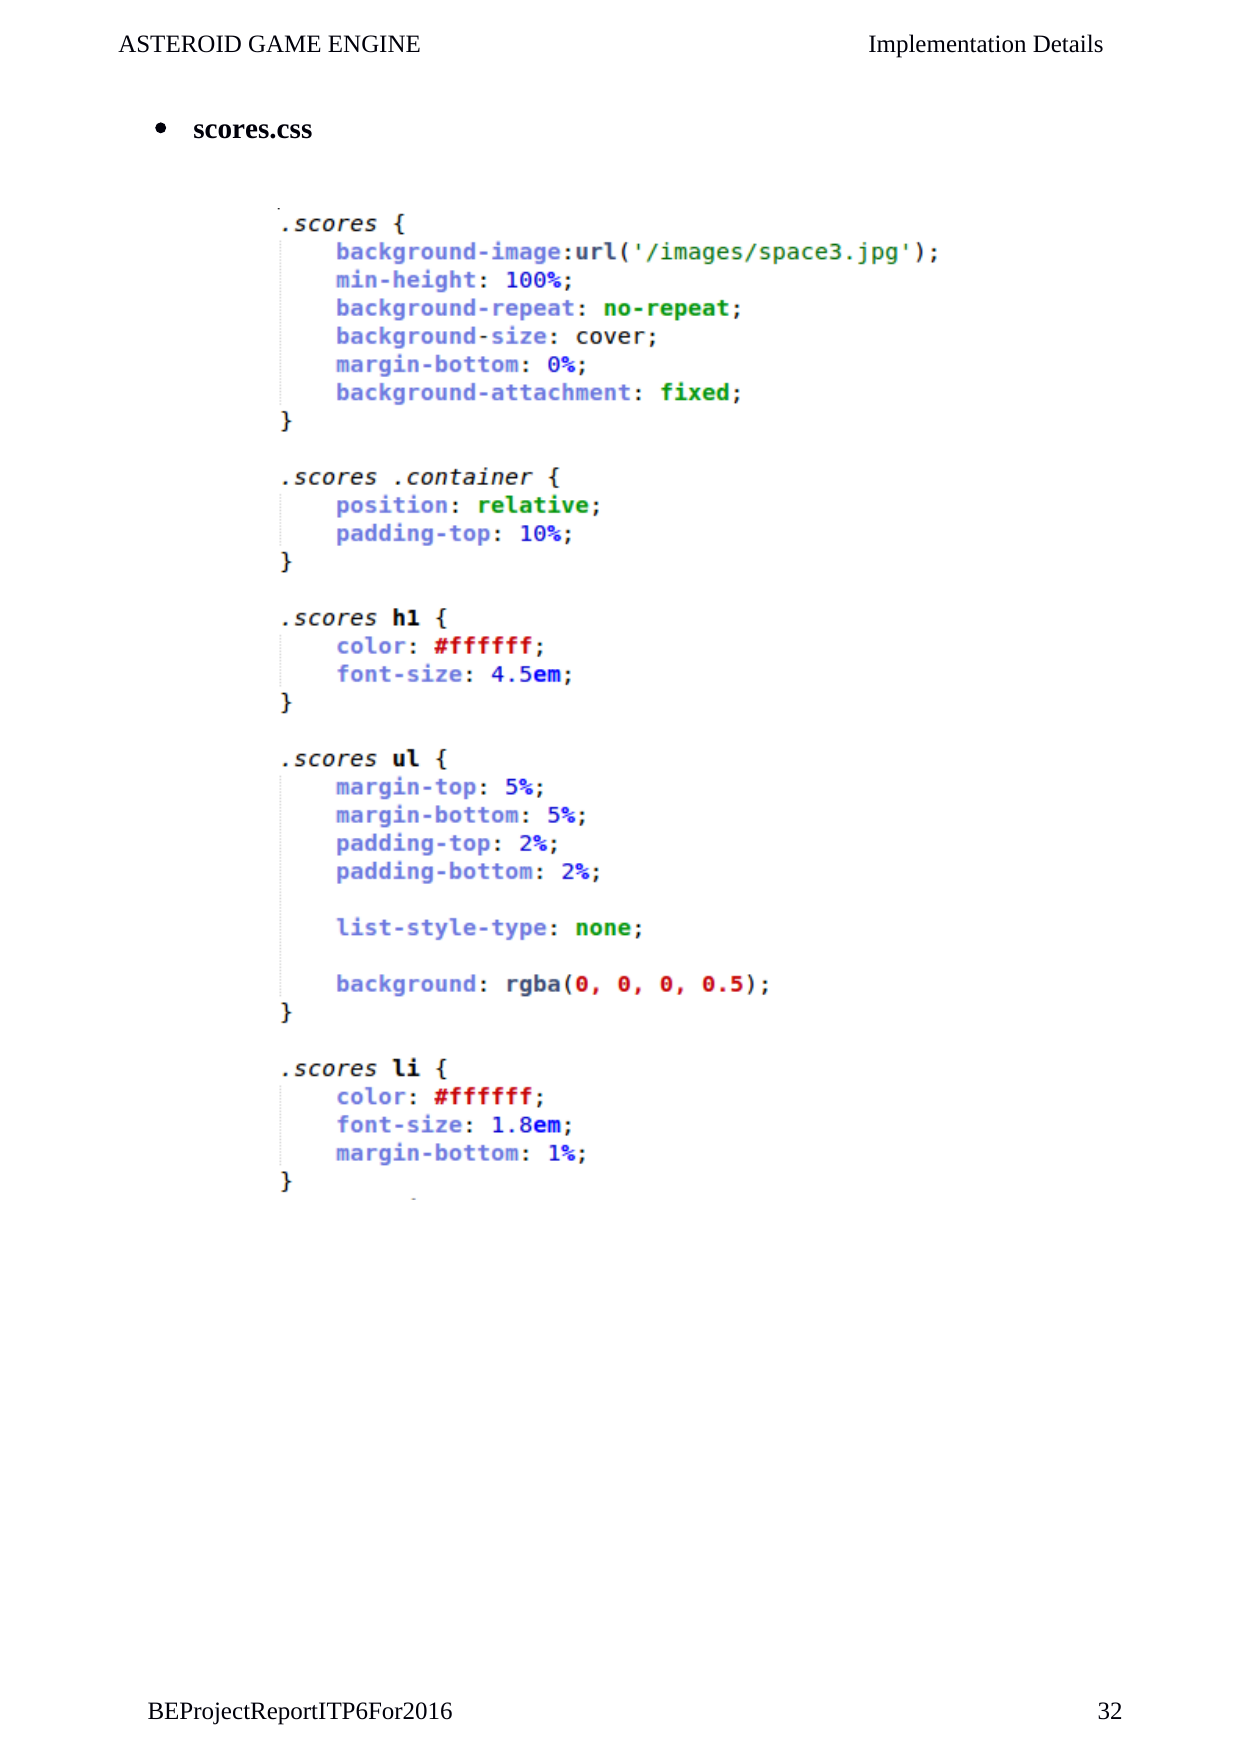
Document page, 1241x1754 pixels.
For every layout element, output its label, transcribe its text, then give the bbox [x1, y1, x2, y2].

list scores.css [156, 118, 1122, 143]
picture [272, 208, 968, 1200]
